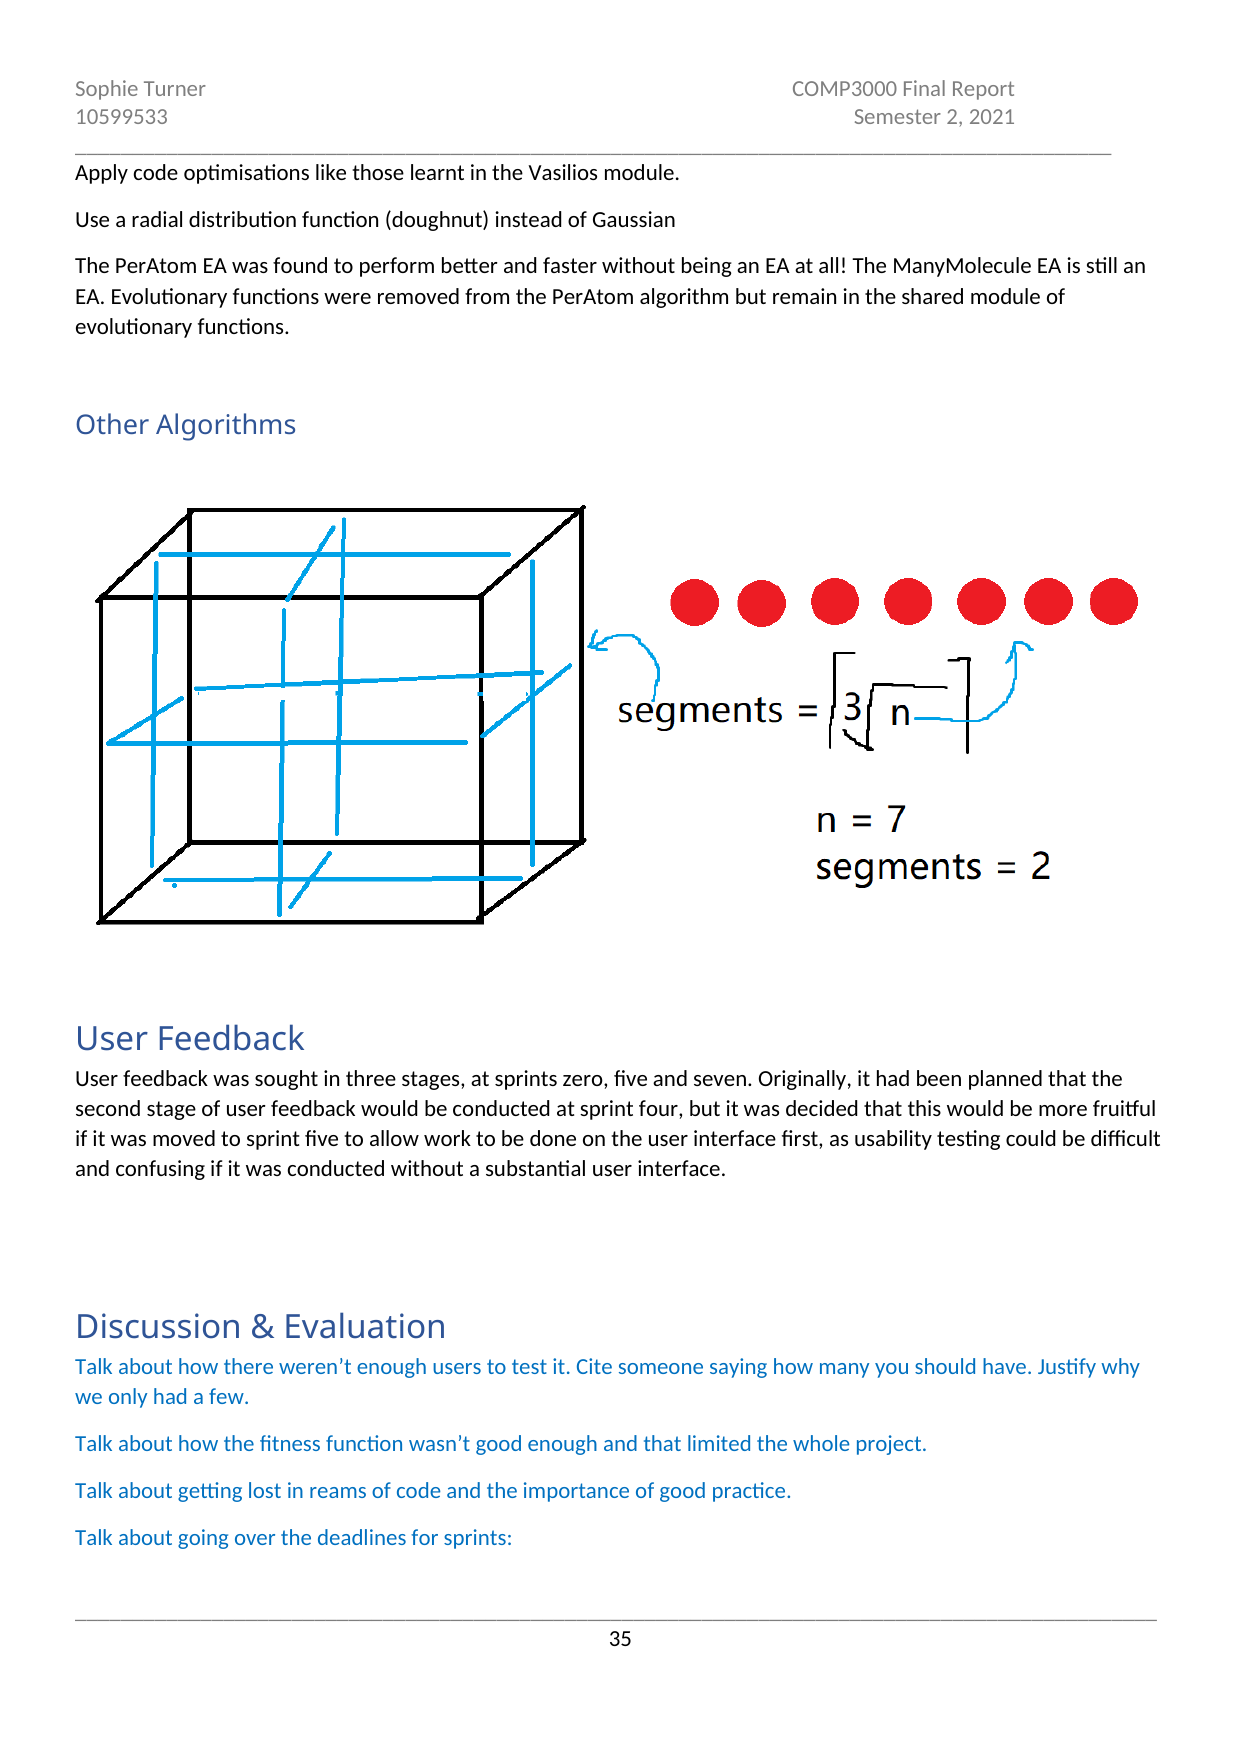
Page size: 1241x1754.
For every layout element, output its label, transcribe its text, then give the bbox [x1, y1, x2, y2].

text Talk about going over the deadlines for sprints: [75, 1523, 1165, 1551]
text Talk about how the fitness function wasn’t good enough and that limited the whole project. [75, 1429, 1165, 1457]
picture [75, 492, 1166, 941]
text Talk about how there weren’t enough users to test it. Cite someone saying how many you should have. Justify why we only had a few. [75, 1352, 1165, 1410]
text User feedback was sought in three stages, at sprints zero, five and seven. Originally, it had been planned that the second stage of user feedback would be conducted at sprint four, but it was decided that this would be more fruitful if it was moved to sprint five to allow work to be done on the user interface first, as usability testing could be difficult and confusing if it was conducted without a substantial user interface. [75, 1064, 1165, 1182]
subtitle User Feedback [75, 1015, 1165, 1060]
text Use a radial distribution function (doughnut) instead of Gaussian [75, 205, 1165, 233]
subtitle Other Algorithms [75, 406, 1165, 443]
text Talk about getting lost in reams of code and the importance of good practice. [75, 1476, 1165, 1504]
text Apply code optimisations like those learnt in the Vasilios module. [75, 158, 1165, 186]
text The PerAtom EA was found to perform better and faster without being an EA at all! The ManyMolecule EA is still an EA. Evolutionary functions were removed from the PerAtom algorithm but remain in the shared module of evolutionary functions. [75, 252, 1165, 340]
subtitle Discussion & Evaluation [75, 1303, 1165, 1349]
